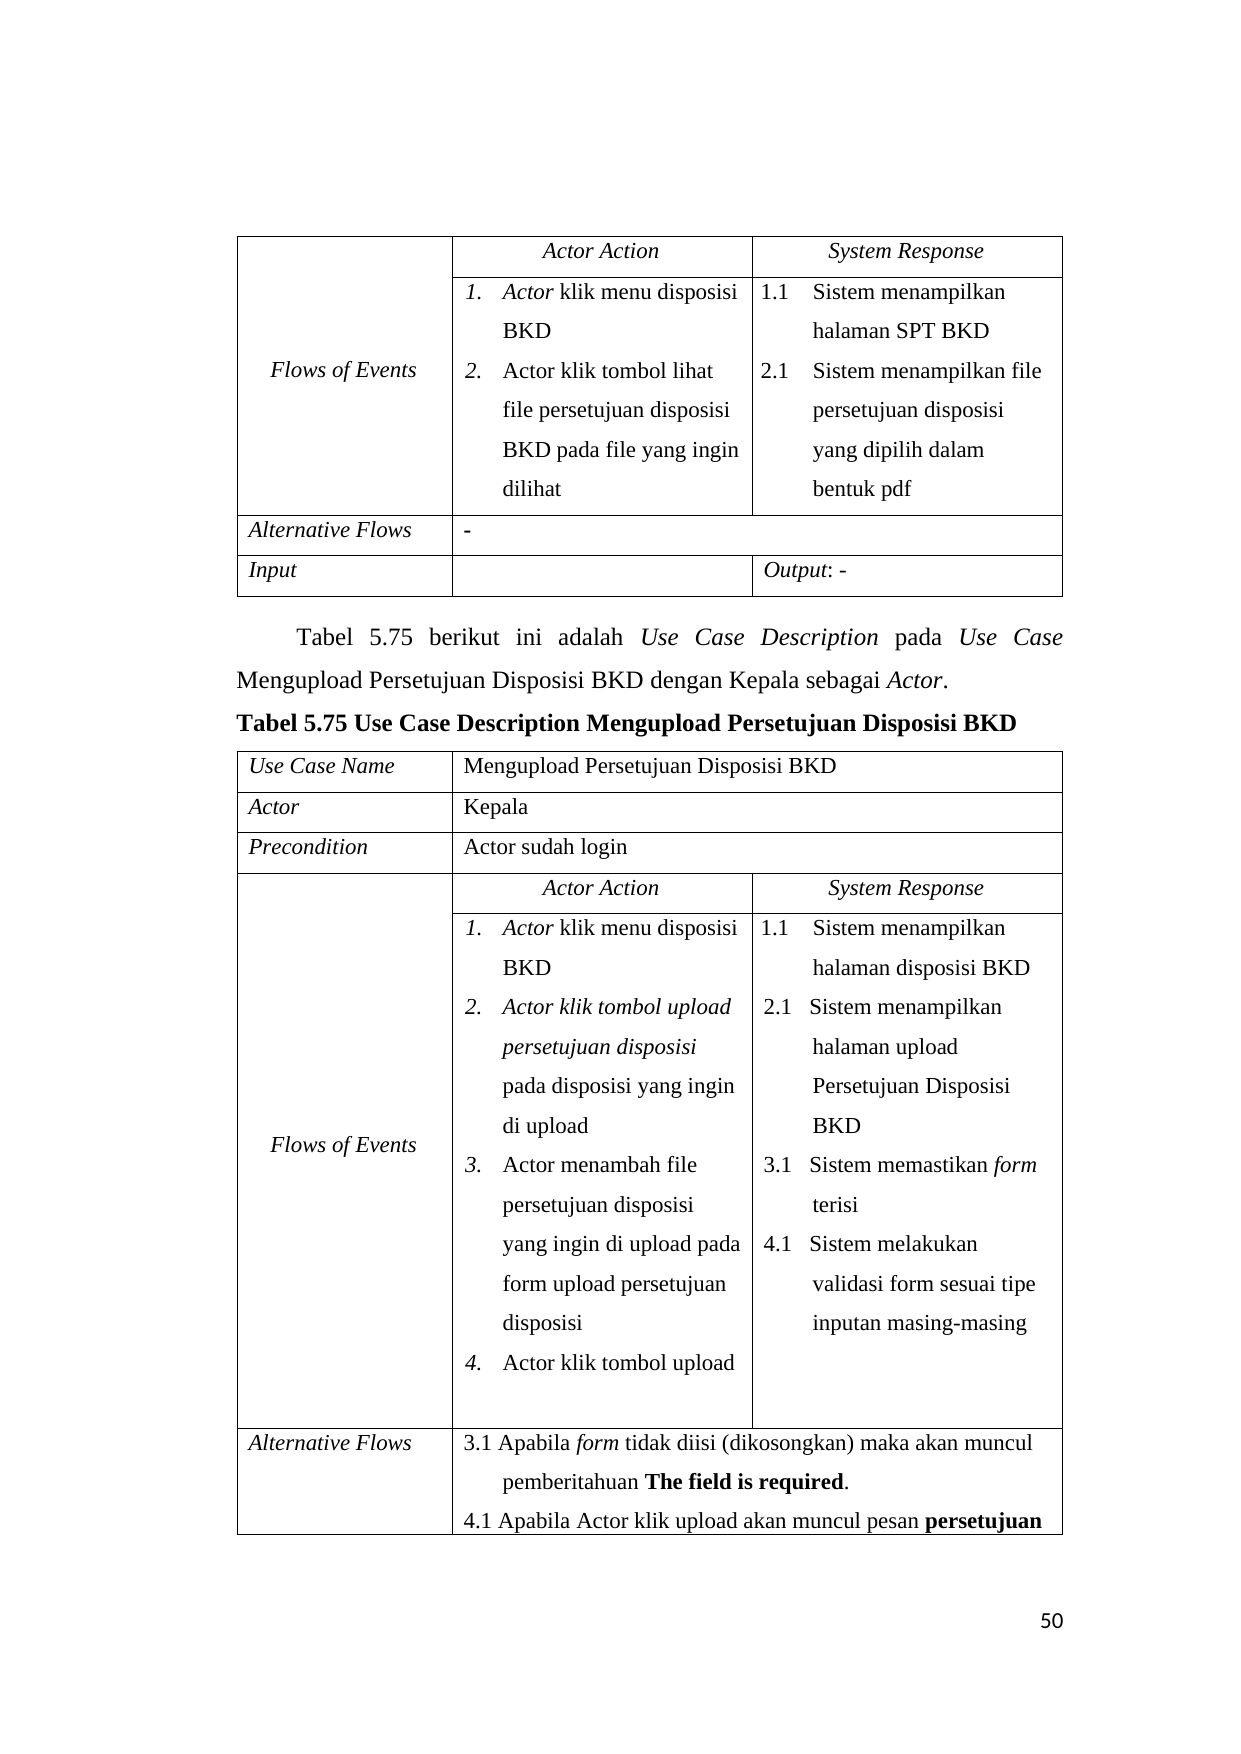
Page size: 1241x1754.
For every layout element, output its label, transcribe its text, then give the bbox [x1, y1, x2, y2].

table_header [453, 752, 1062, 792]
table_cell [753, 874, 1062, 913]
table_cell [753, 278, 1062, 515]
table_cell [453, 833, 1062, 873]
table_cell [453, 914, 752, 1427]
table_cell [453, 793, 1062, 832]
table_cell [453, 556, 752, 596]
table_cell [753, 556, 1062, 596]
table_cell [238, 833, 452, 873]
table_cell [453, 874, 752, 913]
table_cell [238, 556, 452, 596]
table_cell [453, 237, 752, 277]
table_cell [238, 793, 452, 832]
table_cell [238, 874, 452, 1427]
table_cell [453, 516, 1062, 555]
text Tabel 5.75 berikut ini adalah Use Case Description pada Use Case Mengupload Persetujuan Disposisi BKD dengan Kepala sebagai Actor. [236, 622, 1063, 694]
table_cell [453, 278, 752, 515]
text Tabel 5.75 Use Case Description Mengupload Persetujuan Disposisi BKD [236, 708, 1063, 737]
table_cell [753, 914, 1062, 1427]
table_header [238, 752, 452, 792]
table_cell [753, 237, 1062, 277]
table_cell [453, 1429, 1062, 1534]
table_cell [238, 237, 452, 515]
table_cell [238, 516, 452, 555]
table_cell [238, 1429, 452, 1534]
